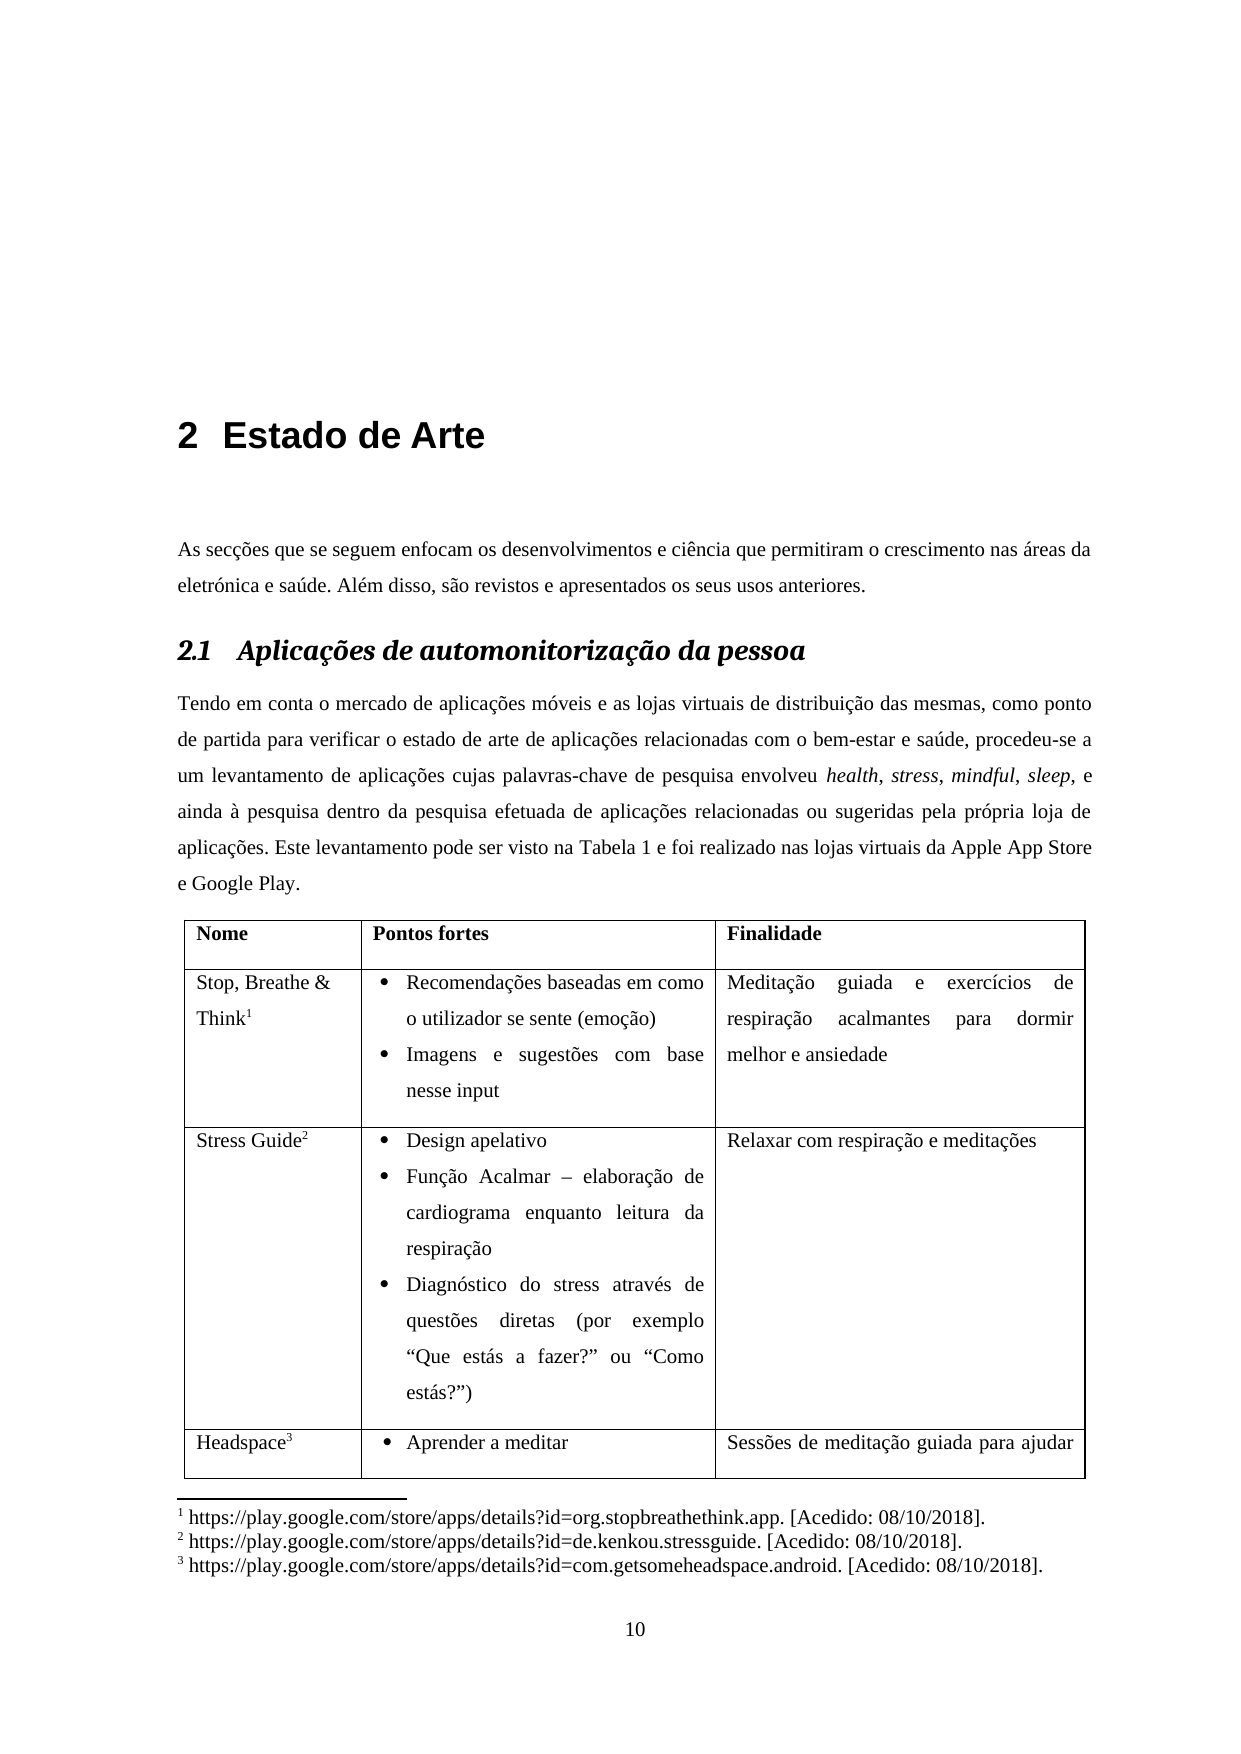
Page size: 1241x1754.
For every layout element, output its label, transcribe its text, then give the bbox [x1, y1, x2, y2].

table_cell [716, 1430, 1084, 1478]
subtitle Aplicações de automonitorização da pessoa [177, 634, 1092, 668]
text As secções que se seguem enfocam os desenvolvimentos e ciência que permitiram o crescimento nas áreas da eletrónica e saúde. Além disso, são revistos e apresentados os seus usos anteriores. [177, 537, 1092, 597]
table_cell Relaxar com respiração e meditações [716, 1128, 1084, 1429]
table_cell Aprender a meditar Diário de atividades [362, 1430, 715, 1478]
table_header Finalidade [716, 921, 1084, 969]
text Tendo em conta o mercado de aplicações móveis e as lojas virtuais de distribuição das mesmas, como ponto de partida para verificar o estado de arte de aplicações relacionadas com o bem-estar e saúde, procedeu-se a um levantamento de aplicações cujas palavras-chave de pesquisa envolveu health, stress, mindful, sleep, e ainda à pesquisa dentro da pesquisa efetuada de aplicações relacionadas ou sugeridas pela própria loja de aplicações. Este levantamento pode ser visto na Tabela 1 e foi realizado nas lojas virtuais da Apple App Store e Google Play. [177, 691, 1093, 895]
table_cell Stop, Breathe & Think [185, 970, 361, 1127]
table_header Pontos fortes [362, 921, 715, 969]
table_header Nome [185, 921, 361, 969]
table_cell Headspace [185, 1430, 361, 1478]
table_cell Recomendações baseadas em como o utilizador se sente (emoção) Imagens e sugestões com base nesse input [362, 970, 715, 1127]
table_cell Design apelativo Função Acalmar – elaboração de cardiograma enquanto leitura da respiração Diagnóstico do stress através de questões diretas (por exemplo “Que estás a fazer?” ou “Como estás?”) [362, 1128, 715, 1429]
subtitle Estado de Arte [177, 413, 1092, 457]
table_cell Meditação guiada e exercícios de respiração acalmantes para dormir melhor e ansiedade [716, 970, 1084, 1127]
table_cell Stress Guide [185, 1128, 361, 1429]
